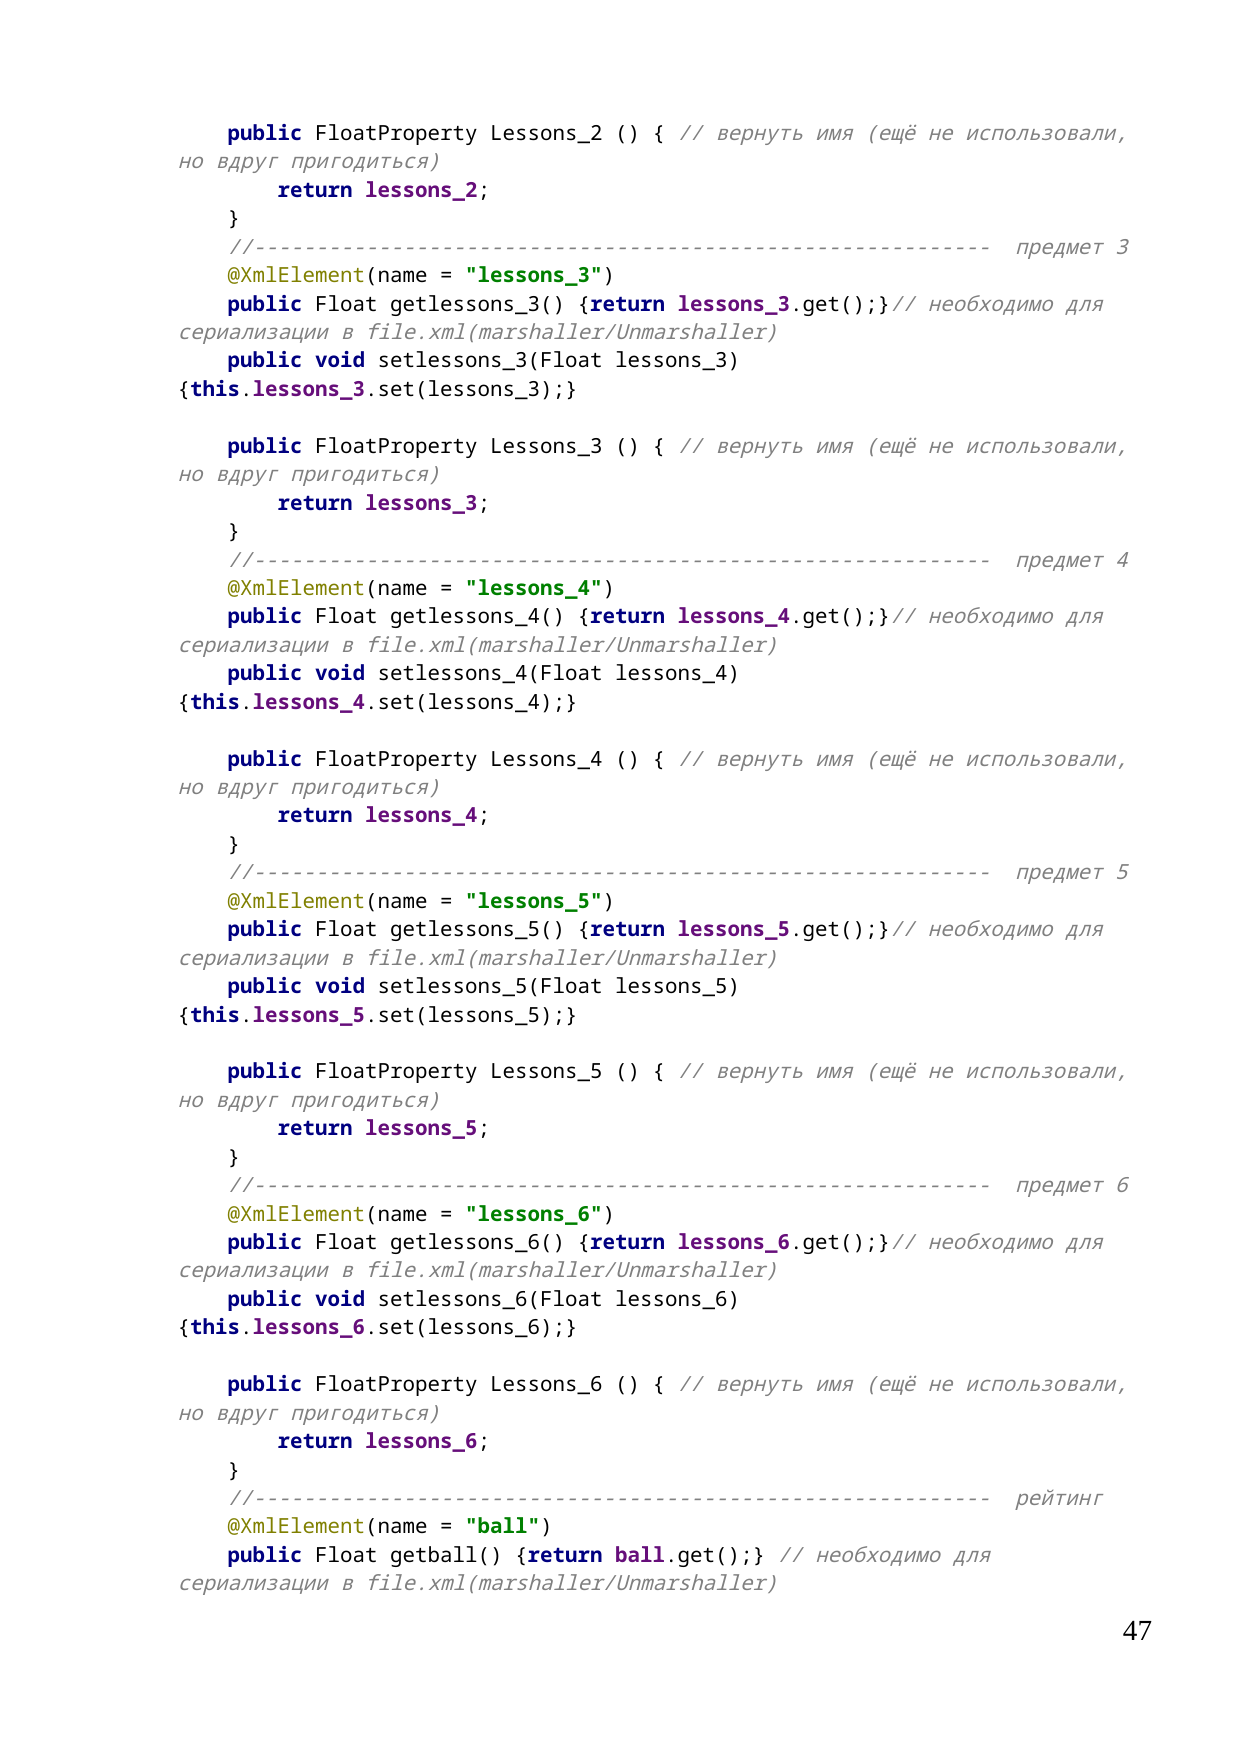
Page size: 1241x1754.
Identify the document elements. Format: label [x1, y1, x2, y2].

text [177, 118, 1152, 1597]
